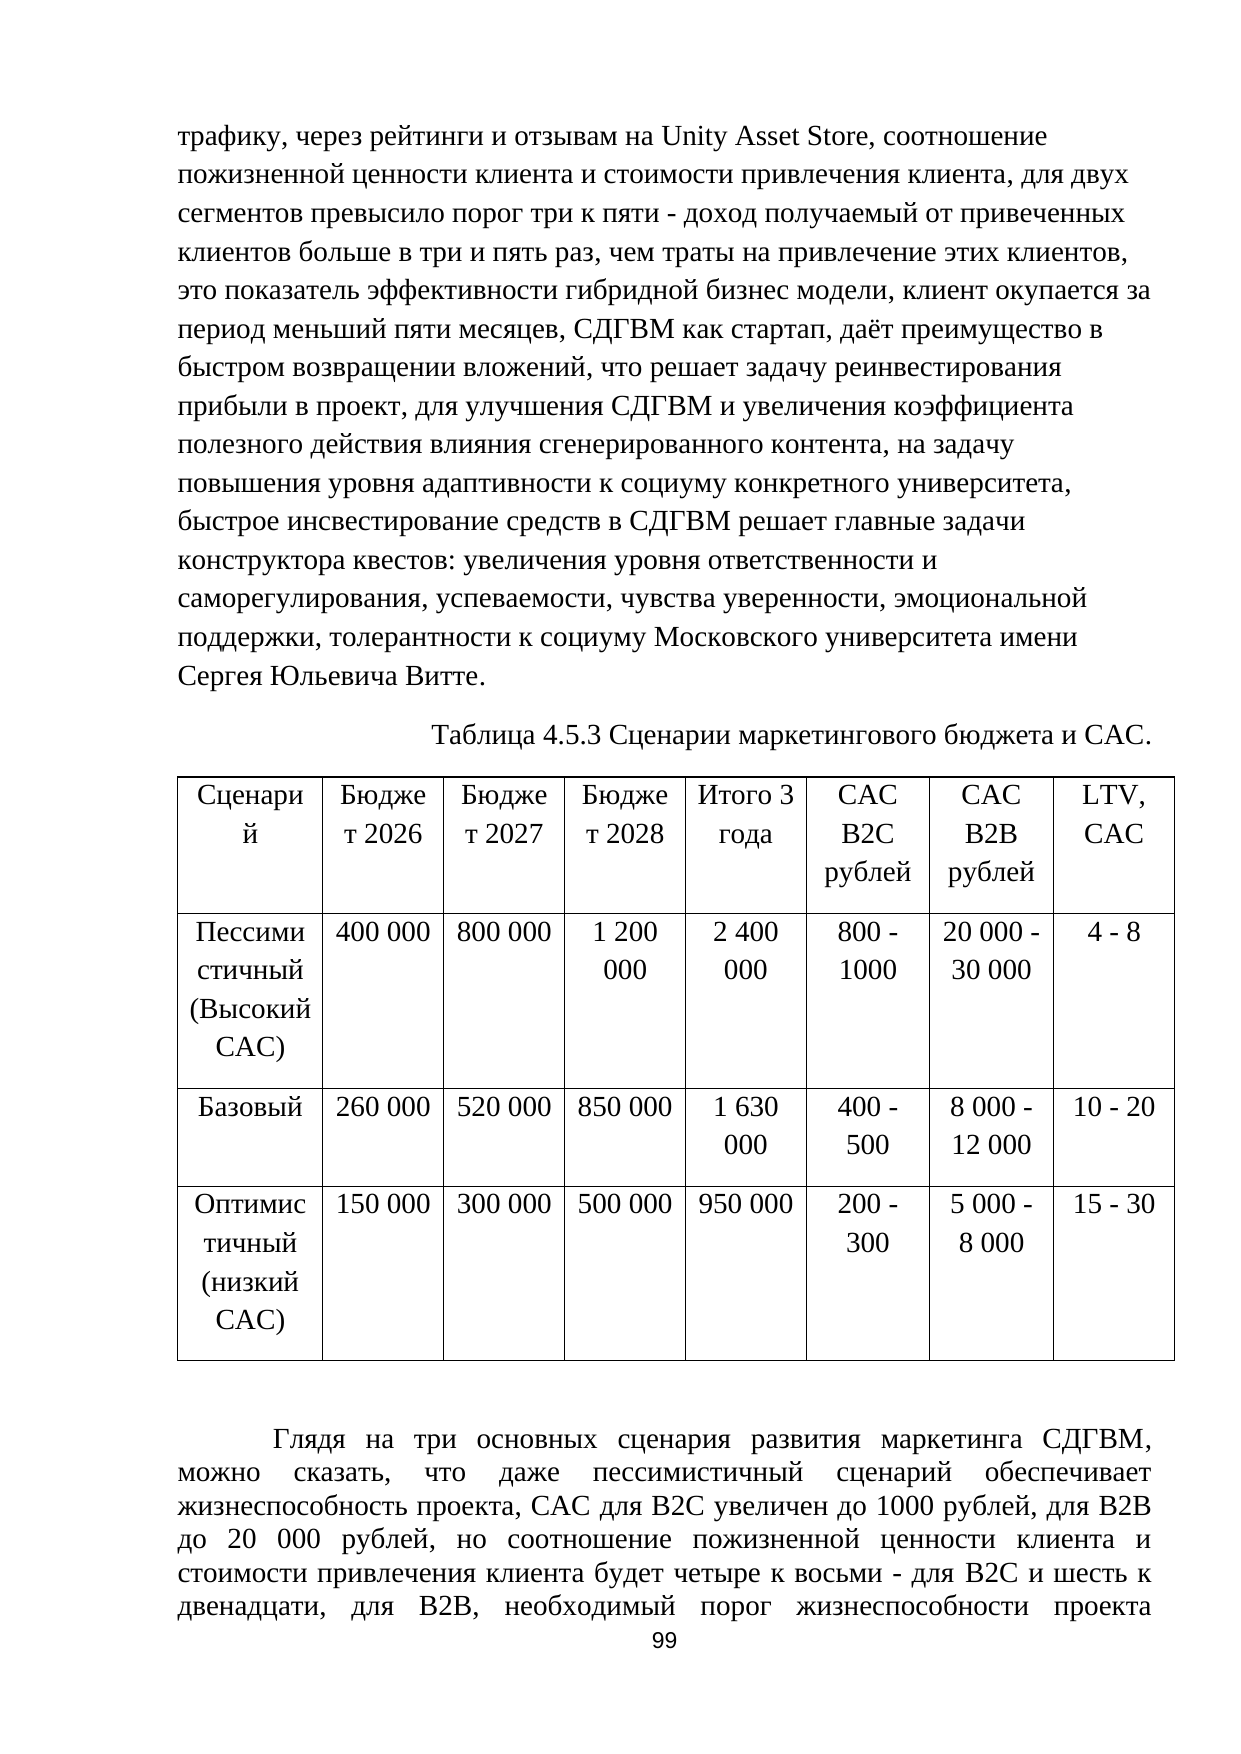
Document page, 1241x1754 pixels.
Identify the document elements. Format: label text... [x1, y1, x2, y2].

table_cell 2 400 000 [686, 914, 806, 1088]
table_cell 300 000 [444, 1187, 564, 1360]
text Таблица 4.5.3 Сценарии маркетингового бюджета и САС. [177, 717, 1152, 751]
table_cell Базовый [178, 1089, 322, 1186]
table_cell 260 000 [323, 1089, 443, 1186]
table_cell 400 000 [323, 914, 443, 1088]
table_cell 20 000 - 30 000 [930, 914, 1053, 1088]
table_cell 1 200 000 [565, 914, 685, 1088]
table_cell 520 000 [444, 1089, 564, 1186]
table_header CAC B2С рублей [807, 778, 929, 913]
table_cell 850 000 [565, 1089, 685, 1186]
table_cell 1 630 000 [686, 1089, 806, 1186]
table_header Итого 3 года [686, 778, 806, 913]
table_cell 200 - 300 [807, 1187, 929, 1360]
table_cell 150 000 [323, 1187, 443, 1360]
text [177, 118, 1152, 691]
table_header Бюджет 2027 [444, 778, 564, 913]
table_cell 15 - 30 [1054, 1187, 1174, 1360]
table_cell 5 000 - 8 000 [930, 1187, 1053, 1360]
table_cell 800 000 [444, 914, 564, 1088]
table_cell 400 - 500 [807, 1089, 929, 1186]
table_cell 10 - 20 [1054, 1089, 1174, 1186]
table_header CAC B2B рублей [930, 778, 1053, 913]
table_cell 950 000 [686, 1187, 806, 1360]
table_header LTV, CAC [1054, 778, 1174, 913]
table_cell Оптимистичный (низкий САС) [178, 1187, 322, 1360]
table_cell Пессимистичный (Высокий САС) [178, 914, 322, 1088]
table_cell 4 - 8 [1054, 914, 1174, 1088]
table_header Сценарий [178, 778, 322, 913]
table_cell 8 000 - 12 000 [930, 1089, 1053, 1186]
table_header Бюджет 2028 [565, 778, 685, 913]
table_cell 800 - 1000 [807, 914, 929, 1088]
table_cell 500 000 [565, 1187, 685, 1360]
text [177, 1421, 1152, 1622]
table_header Бюджет 2026 [323, 778, 443, 913]
